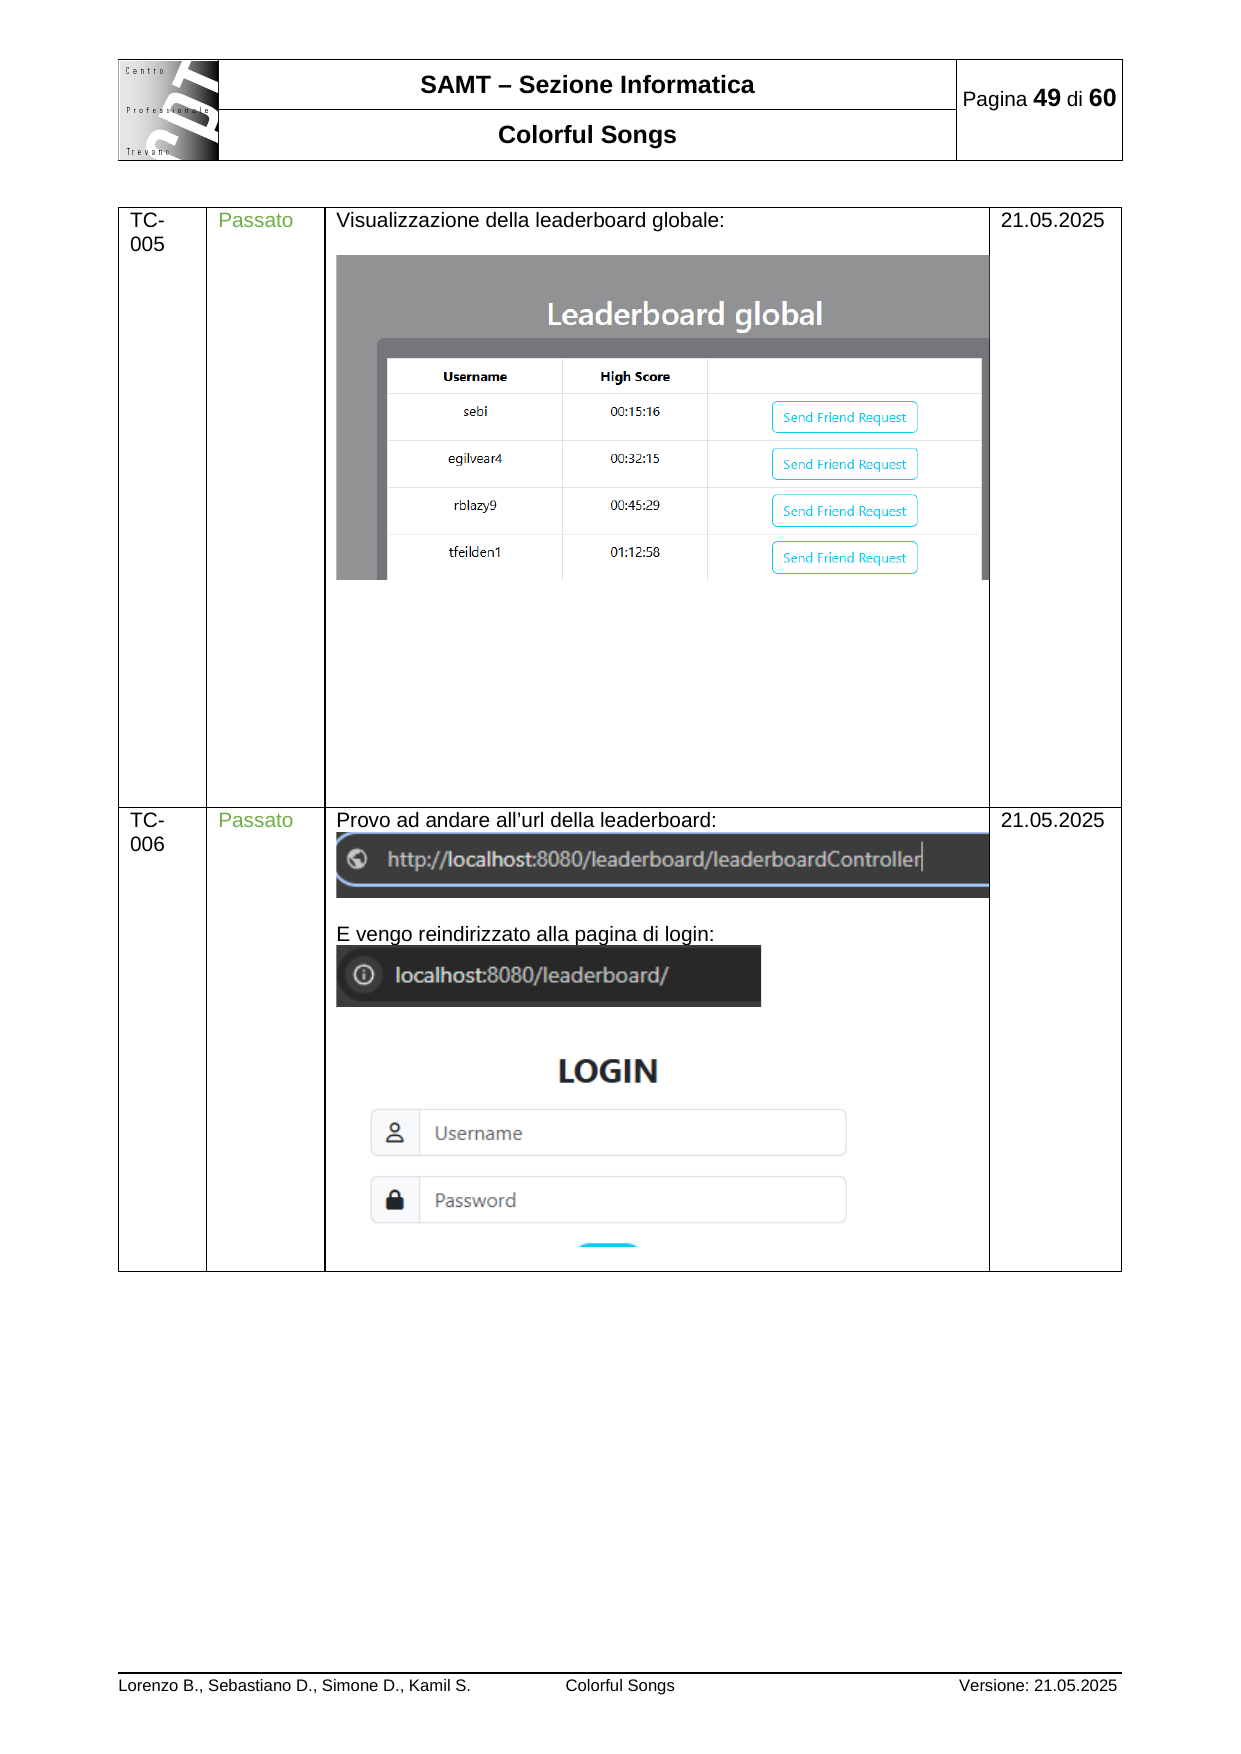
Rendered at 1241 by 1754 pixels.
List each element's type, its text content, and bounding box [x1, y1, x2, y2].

picture [336, 832, 990, 898]
picture [118, 60, 219, 160]
table_cell Provo ad andare all’url della leaderboard: E vengo reindirizzato alla pagina di login: [326, 808, 989, 1271]
table_cell 21.05.2025 [990, 208, 1121, 807]
table_cell 21.05.2025 [990, 808, 1121, 1271]
picture [336, 255, 990, 580]
table_cell Passato [207, 808, 324, 1271]
table_cell Passato [207, 208, 324, 807]
picture [336, 945, 863, 1247]
table_cell Visualizzazione della leaderboard globale: [326, 208, 989, 807]
table_cell TC-005 [119, 208, 206, 807]
table_cell TC-006 [119, 808, 206, 1271]
